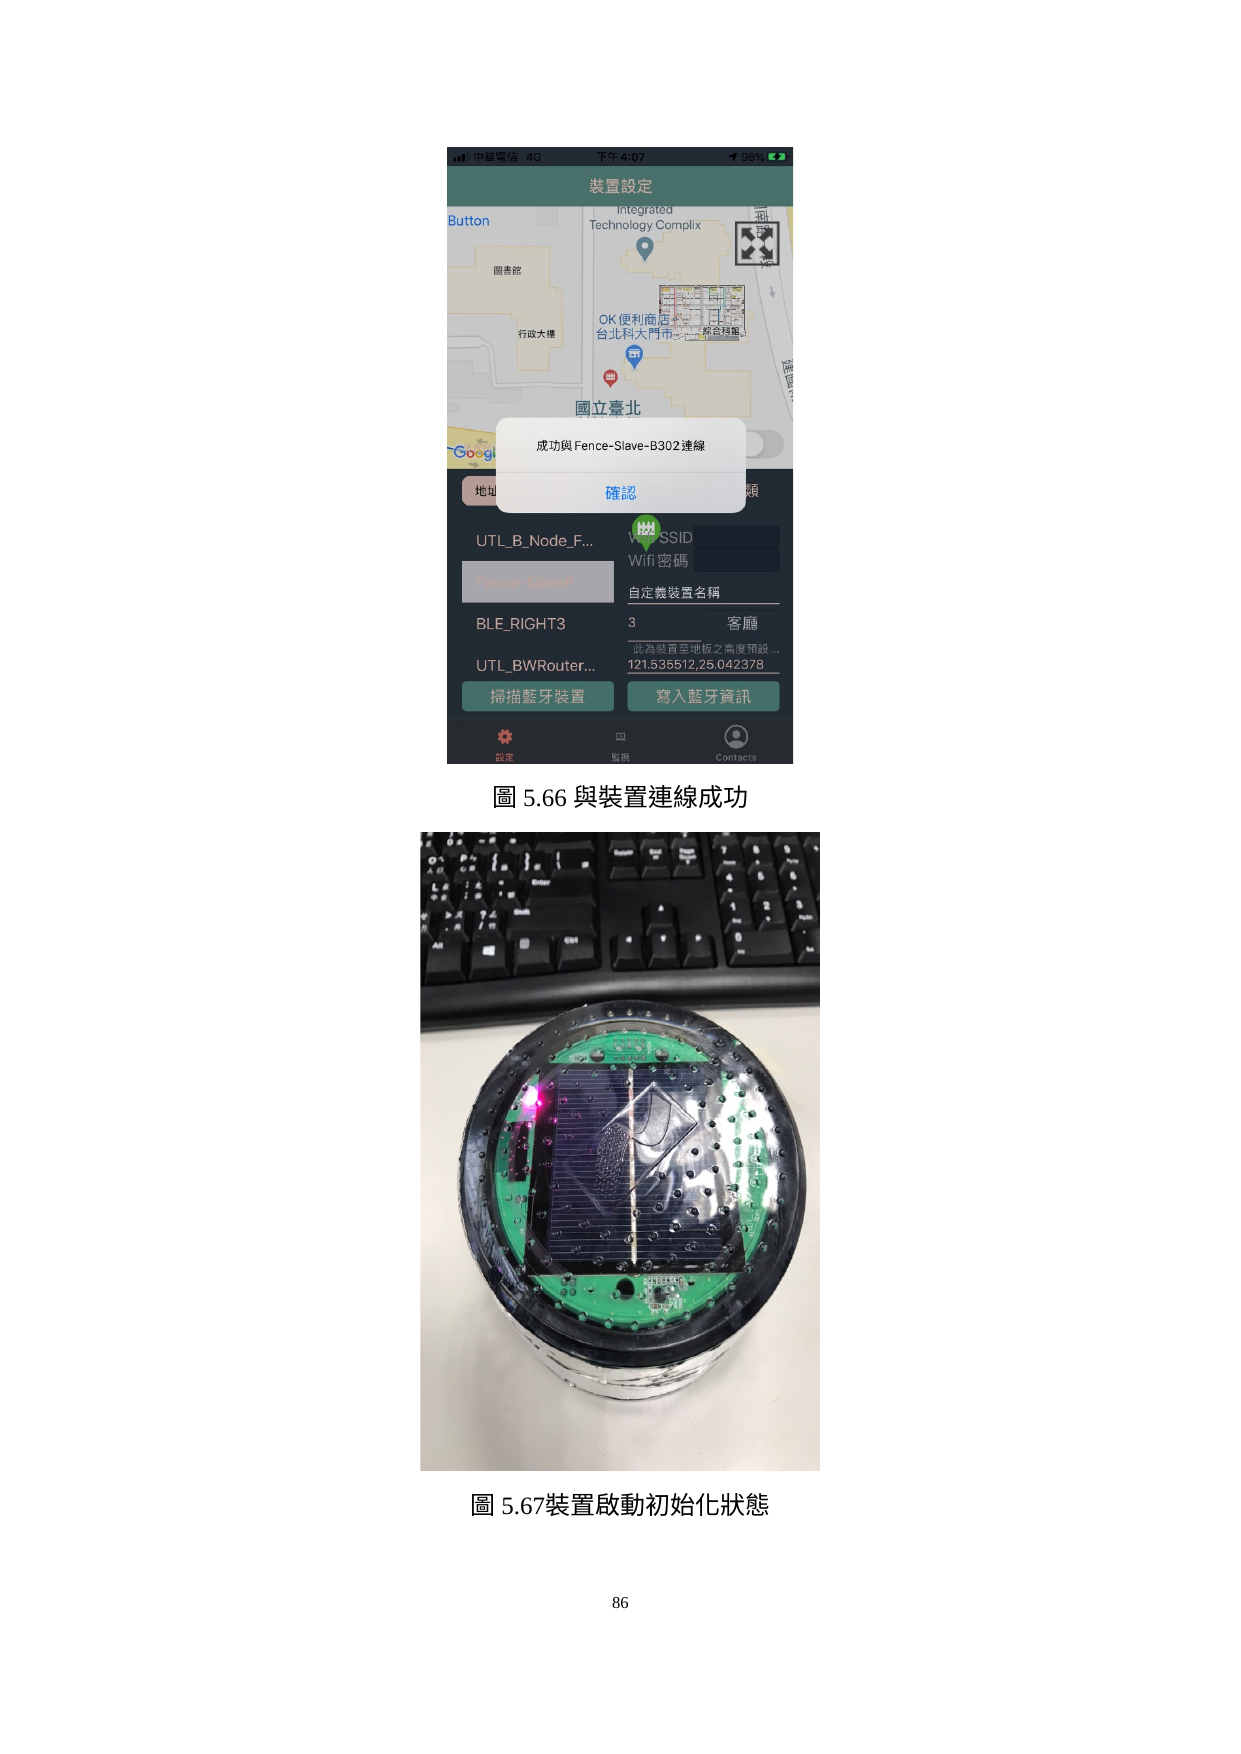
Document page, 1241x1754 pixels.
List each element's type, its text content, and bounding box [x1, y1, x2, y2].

picture [447, 147, 794, 764]
picture [420, 832, 820, 1471]
